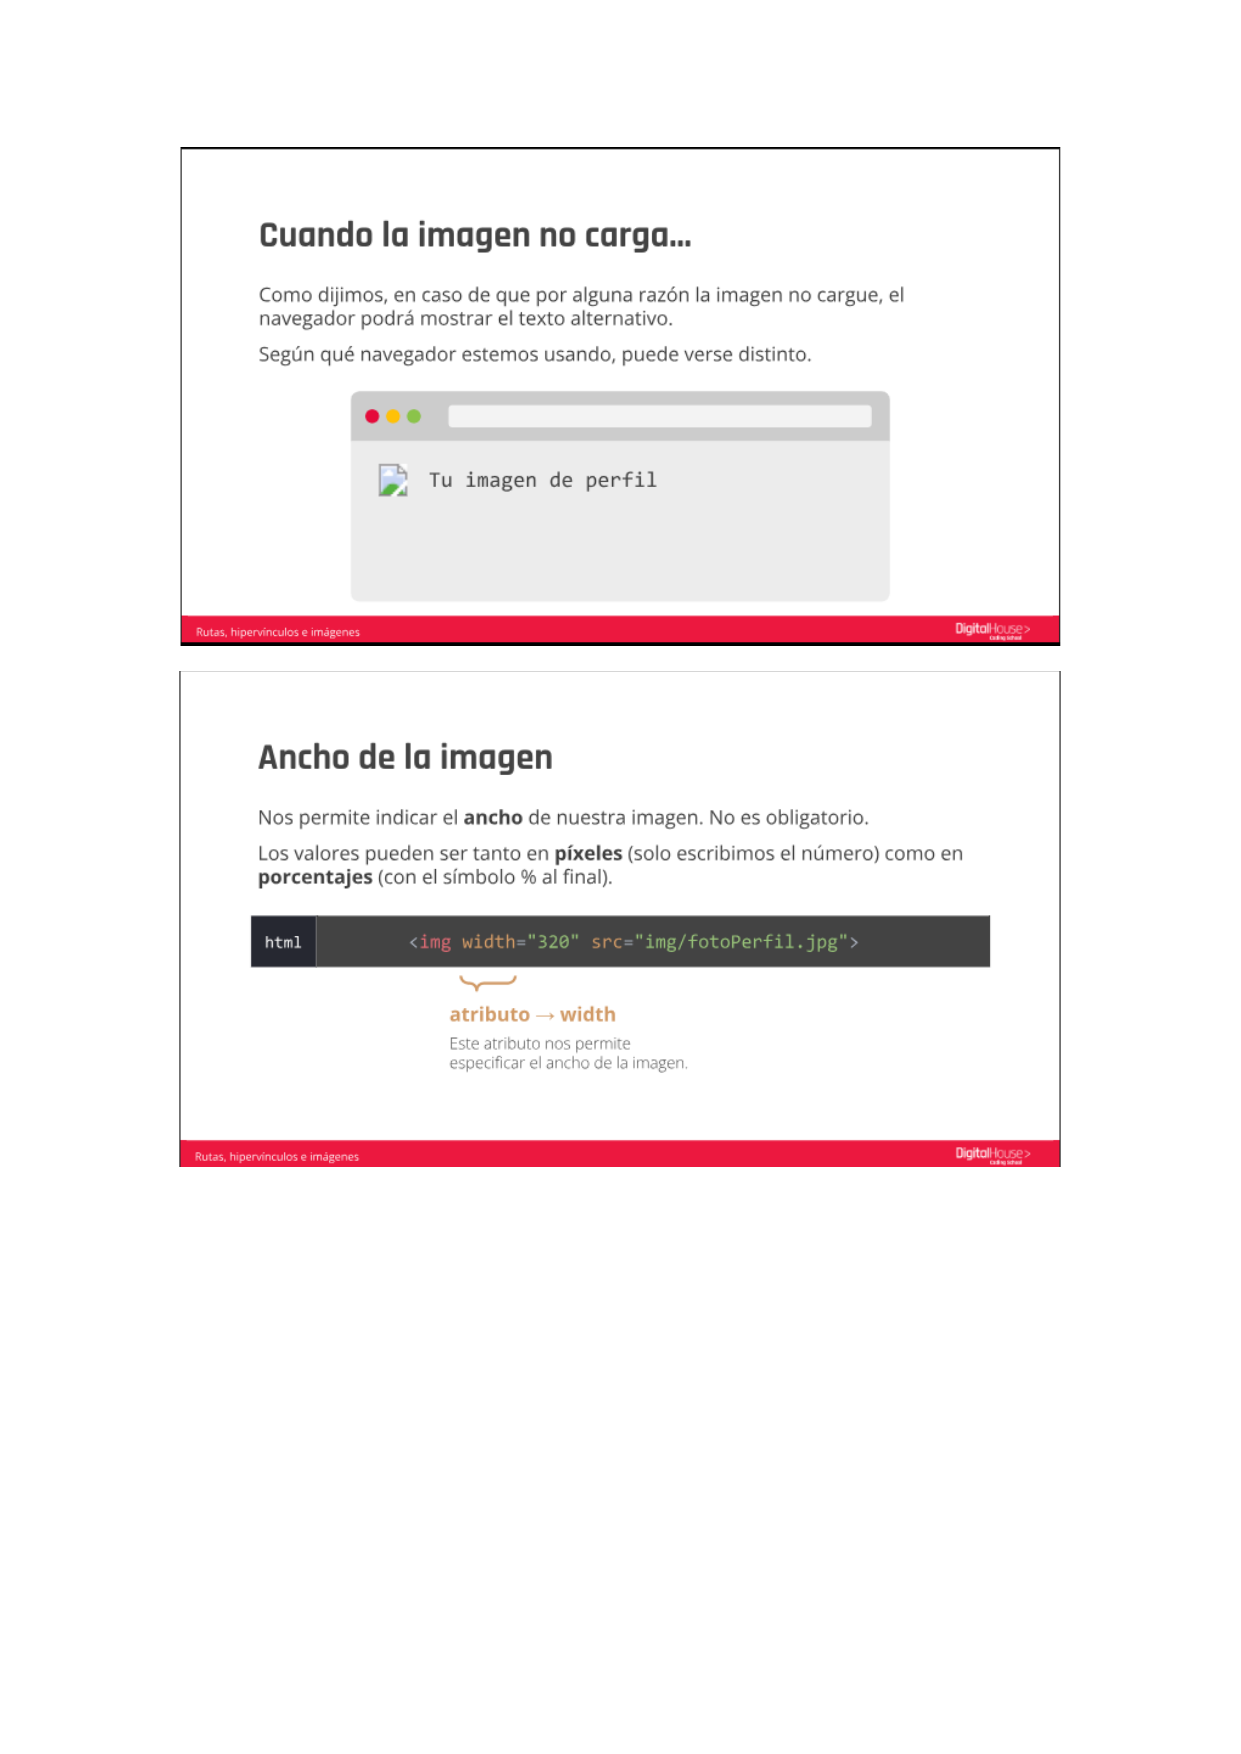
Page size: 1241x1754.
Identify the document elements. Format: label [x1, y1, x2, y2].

picture [177, 147, 1064, 646]
picture [177, 671, 1062, 1167]
